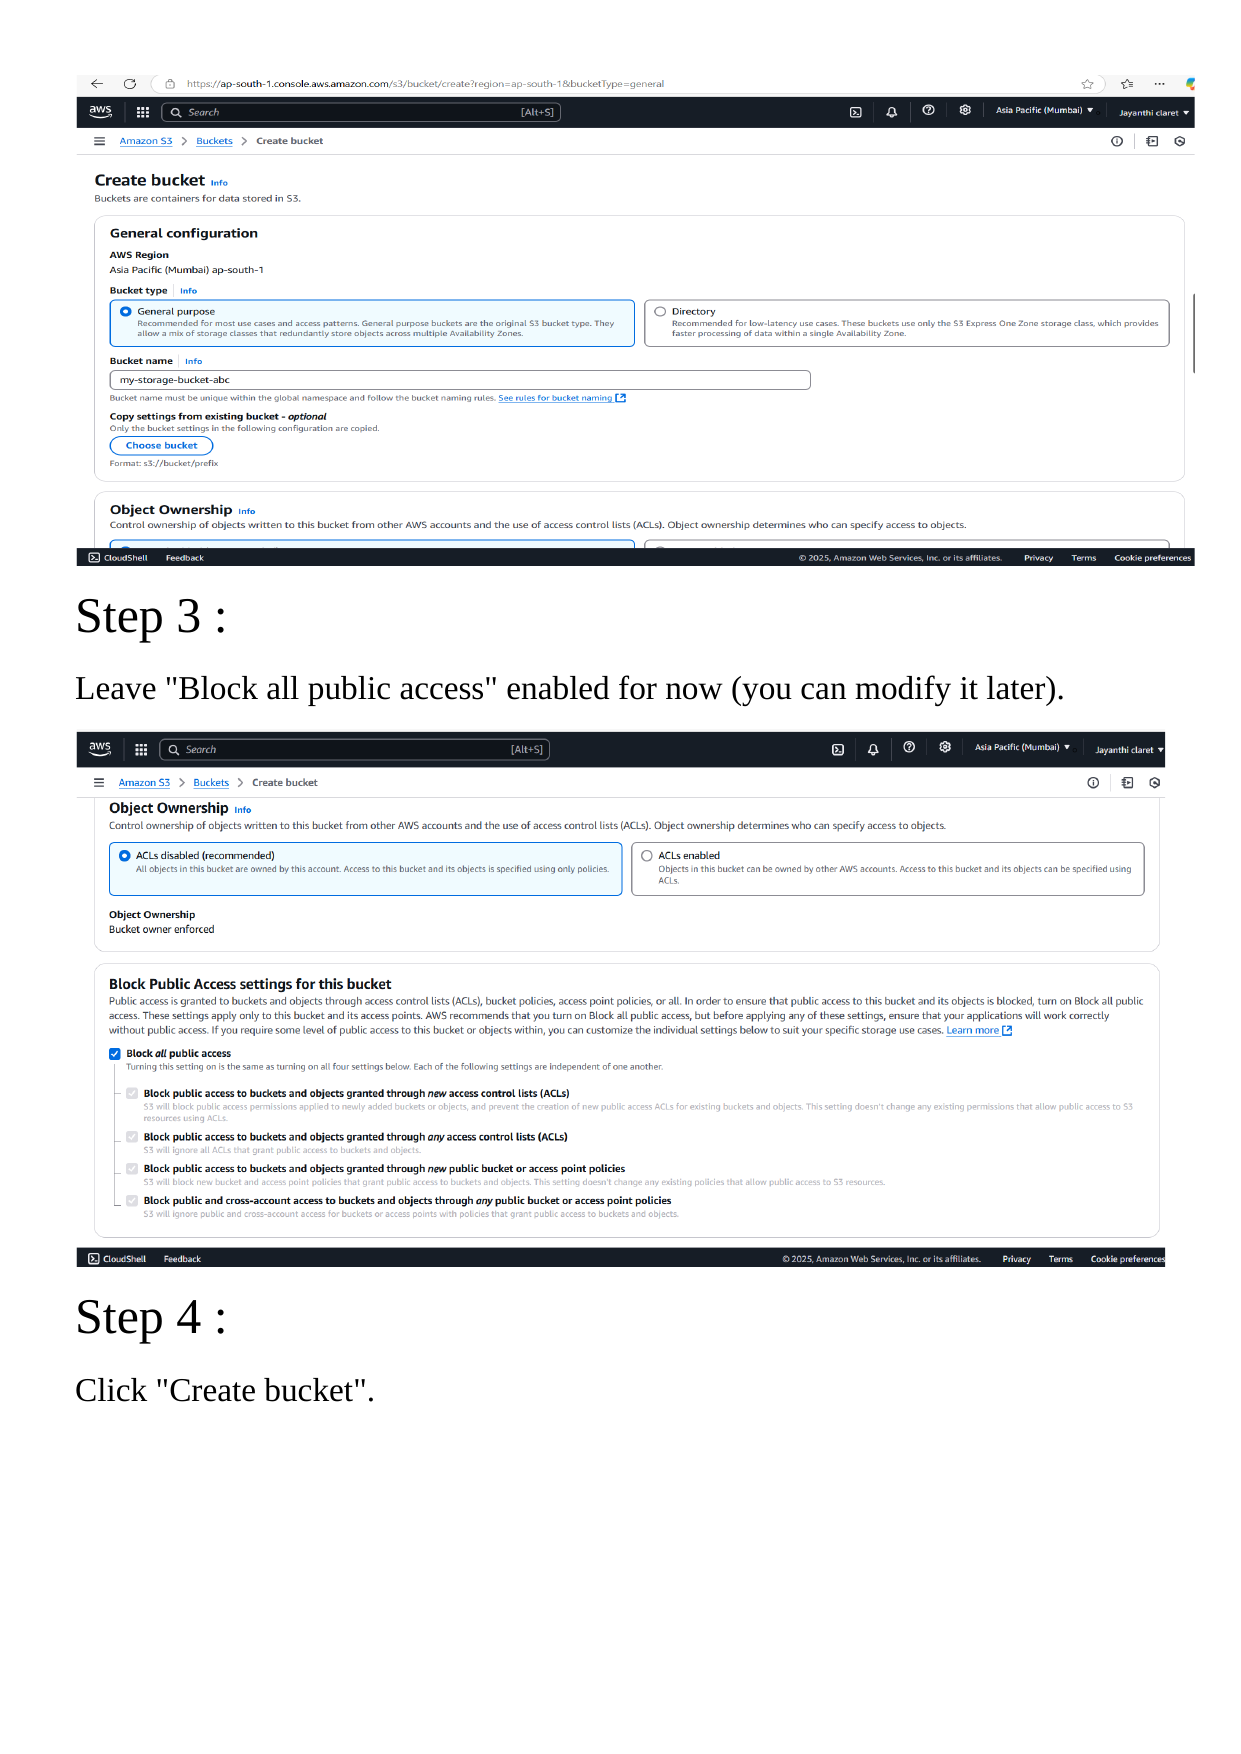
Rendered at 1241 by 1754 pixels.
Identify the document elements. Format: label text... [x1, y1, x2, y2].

picture [75, 75, 1195, 566]
picture [75, 729, 1166, 1267]
text Step 4 : [75, 1287, 1165, 1345]
text Step 3 : [75, 586, 1165, 643]
text Leave "Block all public access" enabled for now (you can modify it later). [75, 669, 1165, 707]
text Click "Create bucket". [75, 1370, 1165, 1408]
